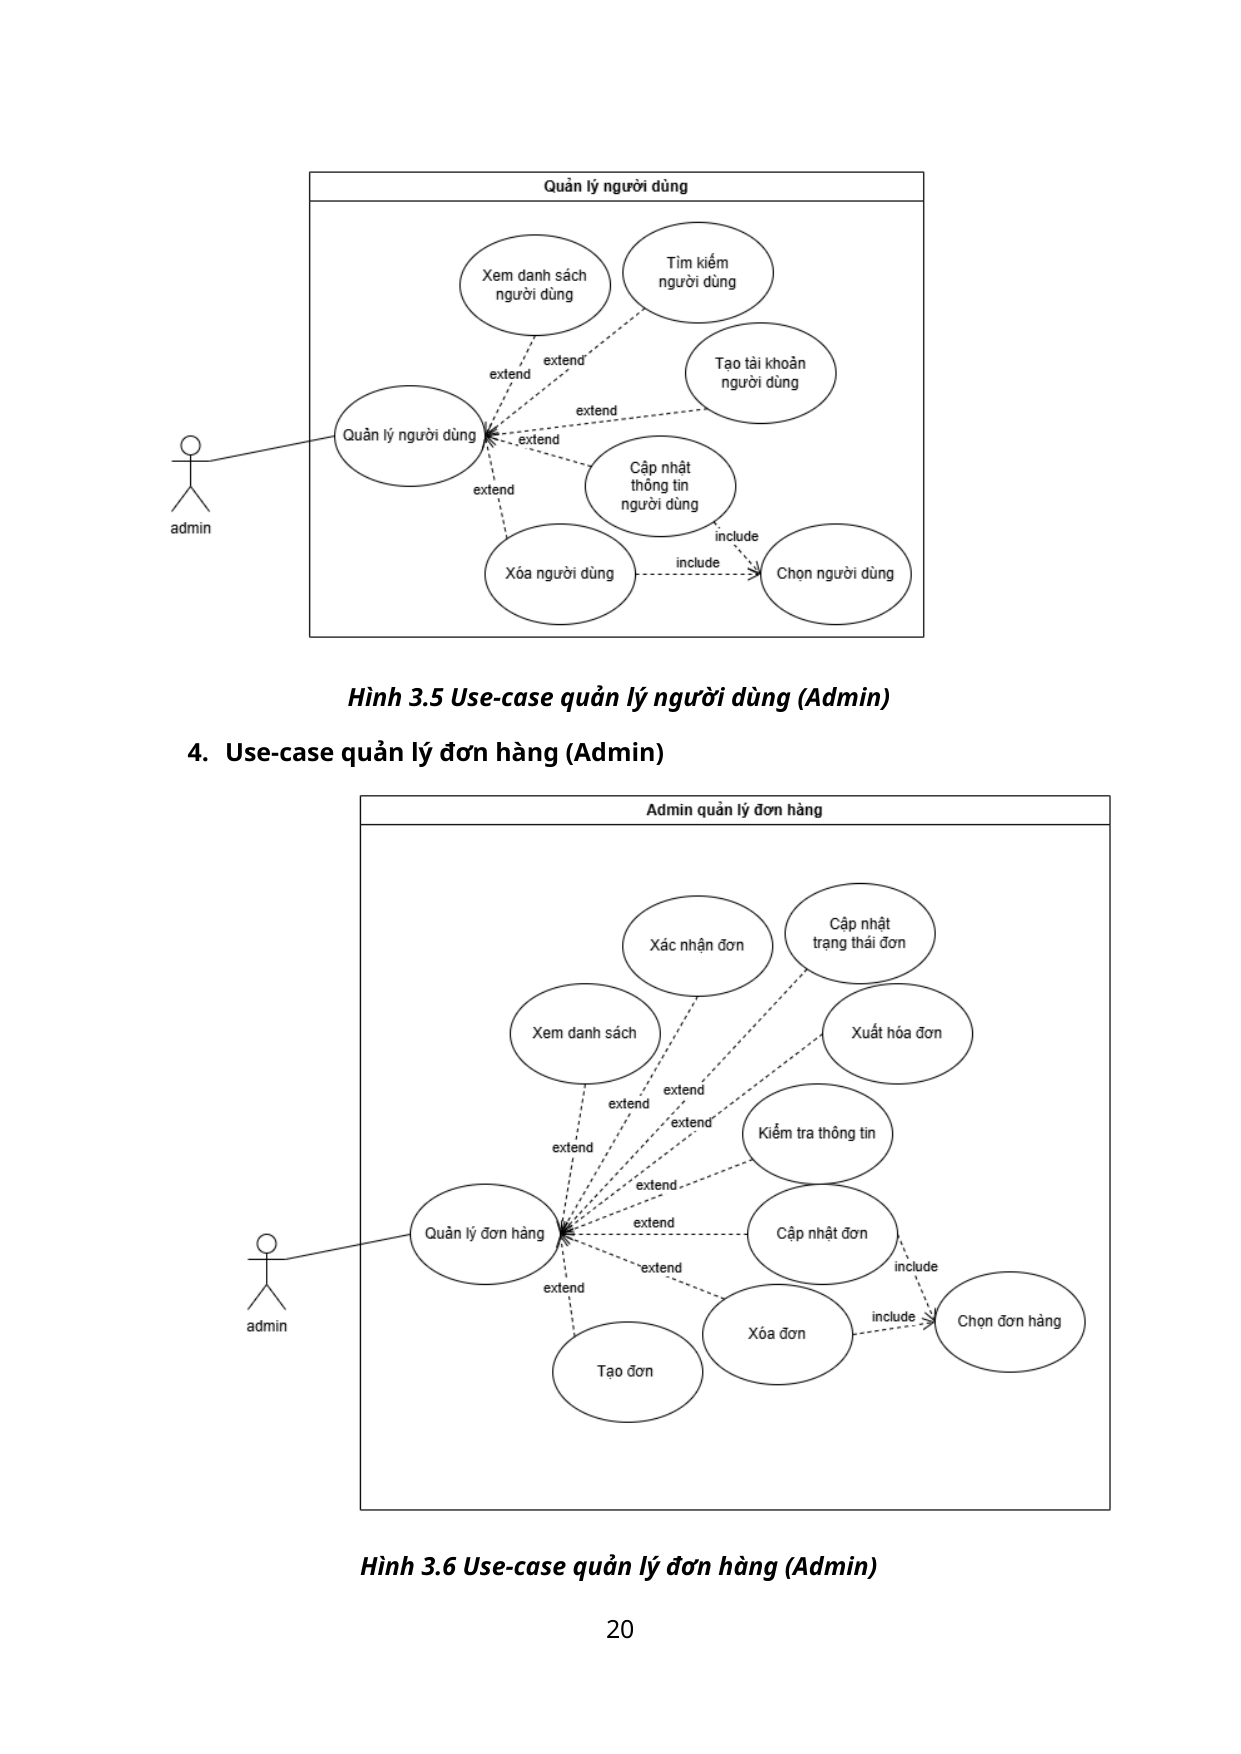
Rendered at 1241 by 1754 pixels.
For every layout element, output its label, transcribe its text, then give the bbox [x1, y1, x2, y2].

picture [150, 150, 937, 658]
text Hình 3.6 Use-case quản lý đơn hàng (Admin) [150, 1548, 1090, 1583]
text Hình 3.5 Use-case quản lý người dùng (Admin) [150, 679, 1090, 713]
picture [225, 774, 1127, 1527]
